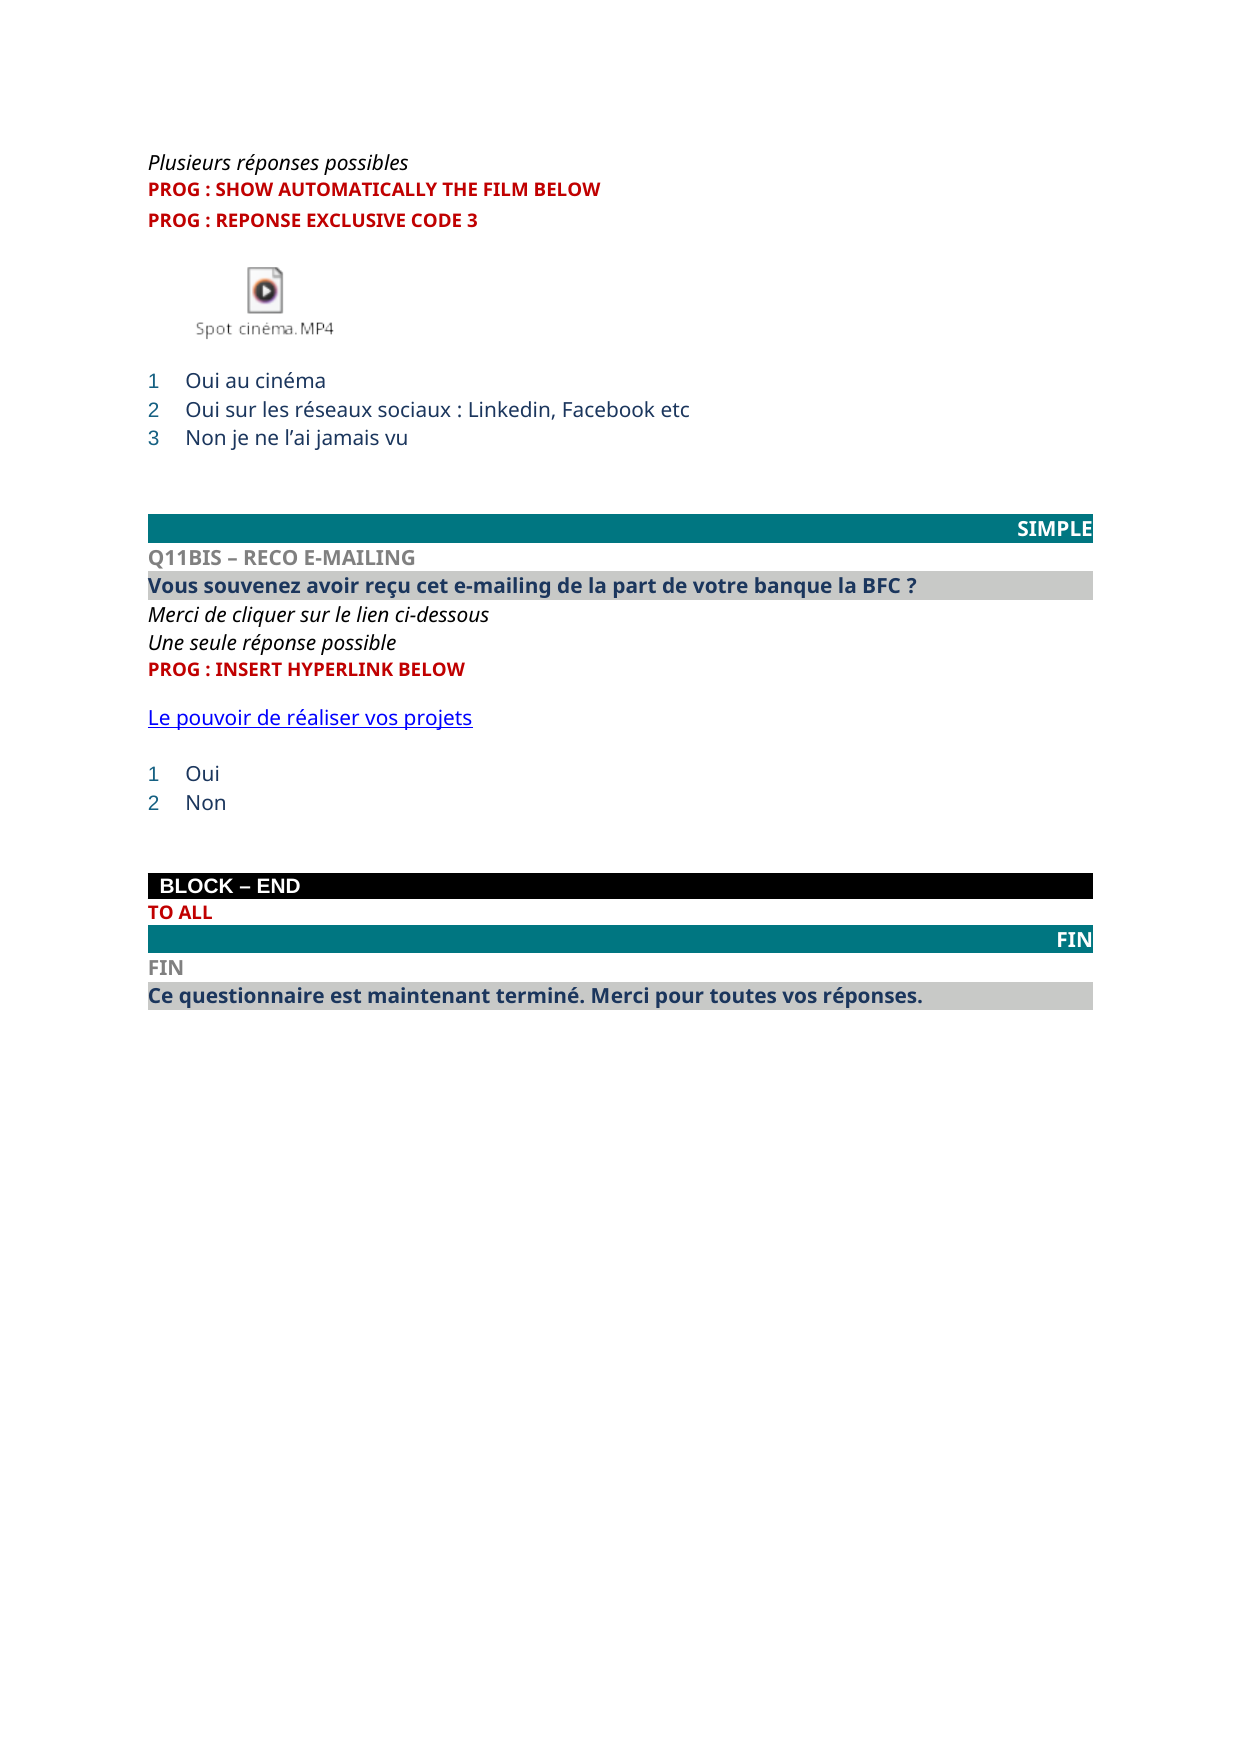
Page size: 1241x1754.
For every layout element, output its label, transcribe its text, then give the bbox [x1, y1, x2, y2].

list Oui sur les réseaux sociaux : Linkedin, Facebook etc [148, 395, 1093, 423]
list Oui [148, 759, 1093, 788]
text simple [148, 514, 1093, 543]
text Une seule réponse possible [148, 628, 1093, 657]
text PROG : reponse exclusive code 3 [148, 208, 1093, 233]
text Plusieurs réponses possibles [148, 148, 1093, 176]
text q11BIS – reco e-mailing [148, 543, 1093, 571]
list Non [148, 788, 1093, 816]
text fin [148, 925, 1093, 953]
list Non je ne l’ai jamais vu [148, 423, 1093, 452]
text Ce questionnaire est maintenant terminé. Merci pour toutes vos réponses. [148, 982, 1093, 1010]
list Oui au cinéma [148, 367, 1093, 395]
table_header BLOCK – END [149, 874, 1092, 898]
text TO ALL [148, 899, 1093, 925]
list Le pouvoir de réaliser vos projets [148, 703, 1093, 731]
text Vous souvenez avoir reçu cet e-mailing de la part de votre banque la BFC ? [148, 571, 1093, 600]
text fin [148, 953, 1093, 982]
text Merci de cliquer sur le lien ci-dessous [148, 600, 1093, 628]
text PROG : insert hyperlink below [148, 657, 1093, 682]
text PROG : show automatically the film below [148, 176, 1093, 202]
